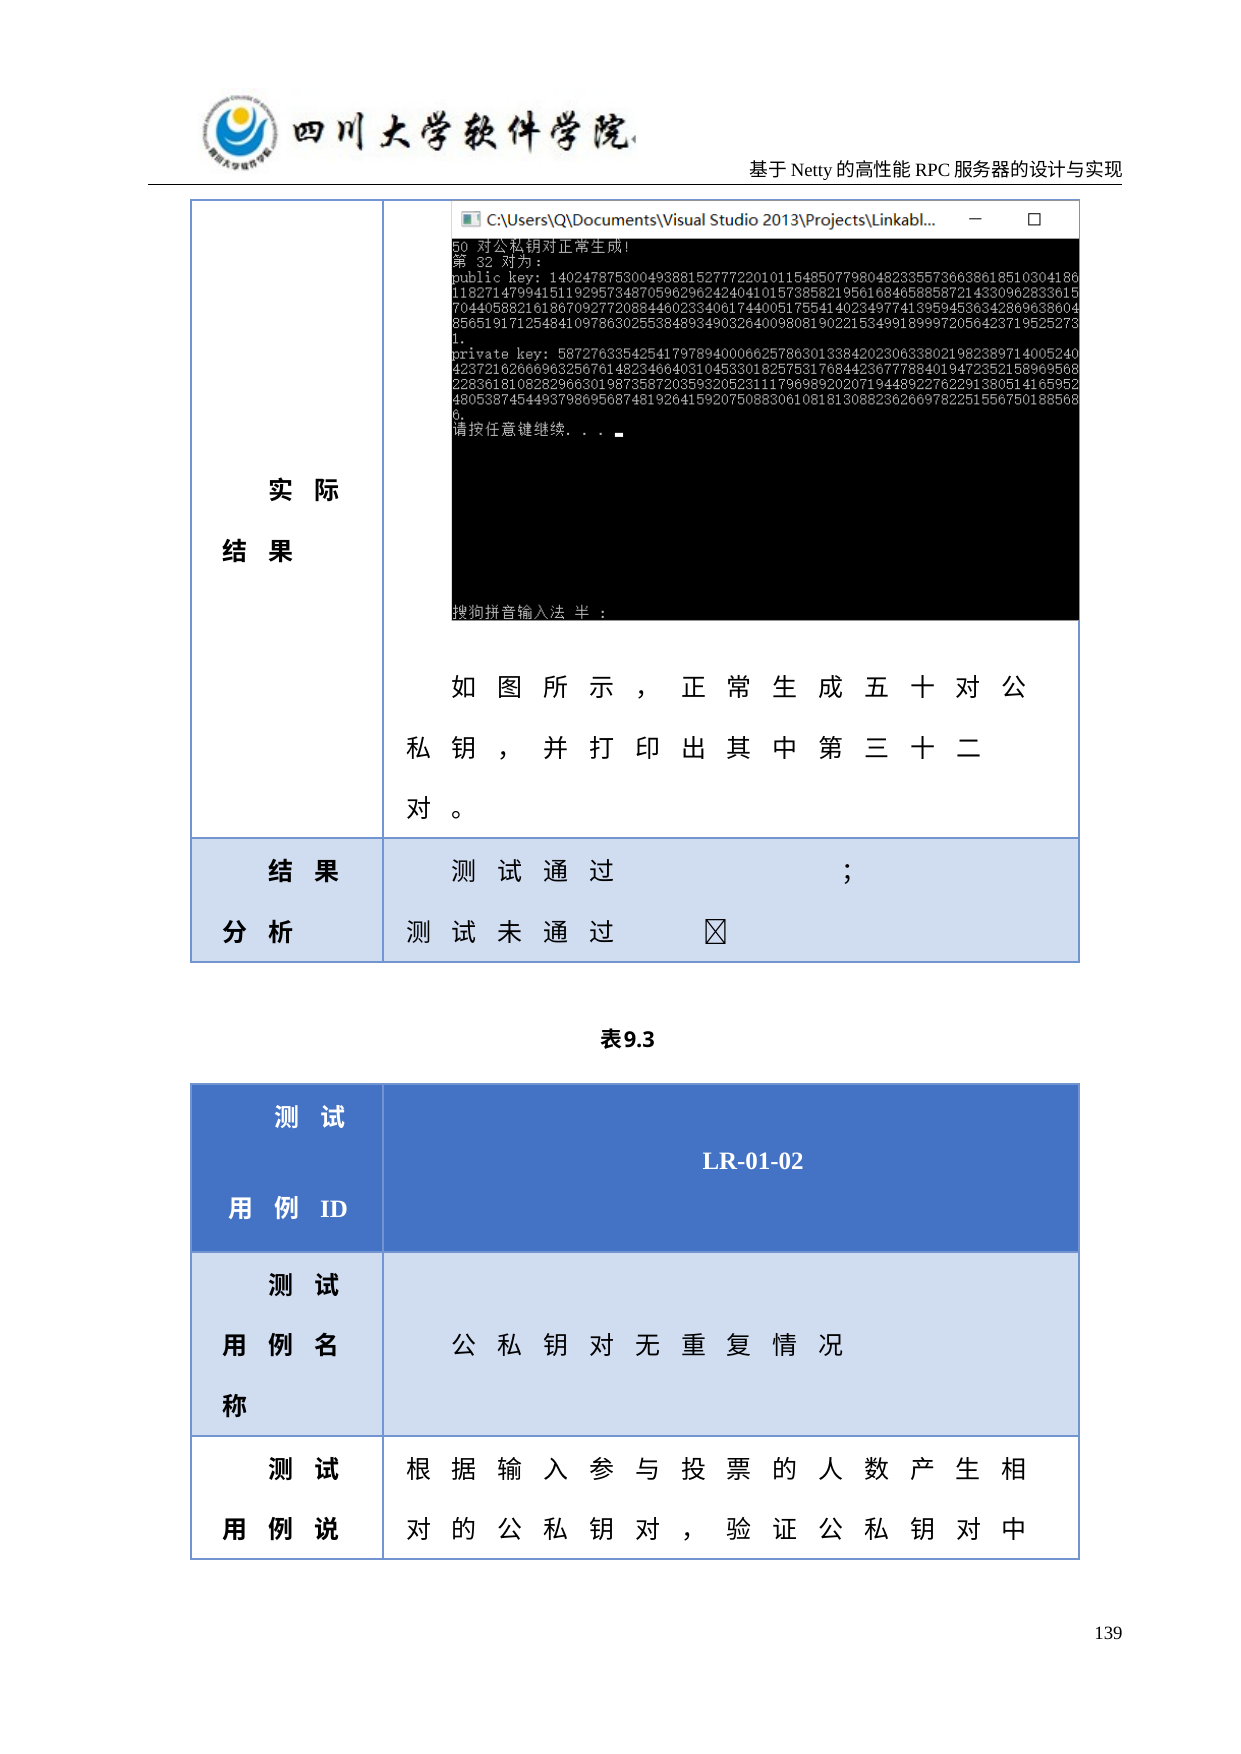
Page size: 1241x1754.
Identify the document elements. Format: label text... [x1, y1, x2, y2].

table_header 测试用例ID [192, 1085, 382, 1251]
picture [197, 88, 639, 177]
table_cell 根据输入参与投票的人数产生相对的公私钥对，验证公私钥对中是否存在重复数据。 [384, 1437, 1078, 1558]
table_cell 测试通过 ； 测试未通过 [384, 839, 1078, 961]
table_cell 如图所示，正常生成五十对公私钥，并打印出其中第三十二对。 [384, 201, 1078, 837]
text 表9.3 [154, 1007, 1116, 1068]
table_cell 公私钥对无重复情况 [384, 1253, 1078, 1435]
picture [451, 200, 1079, 621]
table_cell 测试用例名称 [192, 1253, 382, 1435]
table_cell 结果分析 [192, 839, 382, 961]
table_cell 测试用例说明 [192, 1437, 382, 1558]
table_header LR-01-02 [384, 1085, 1078, 1251]
table_cell 实际结果 [192, 201, 382, 837]
